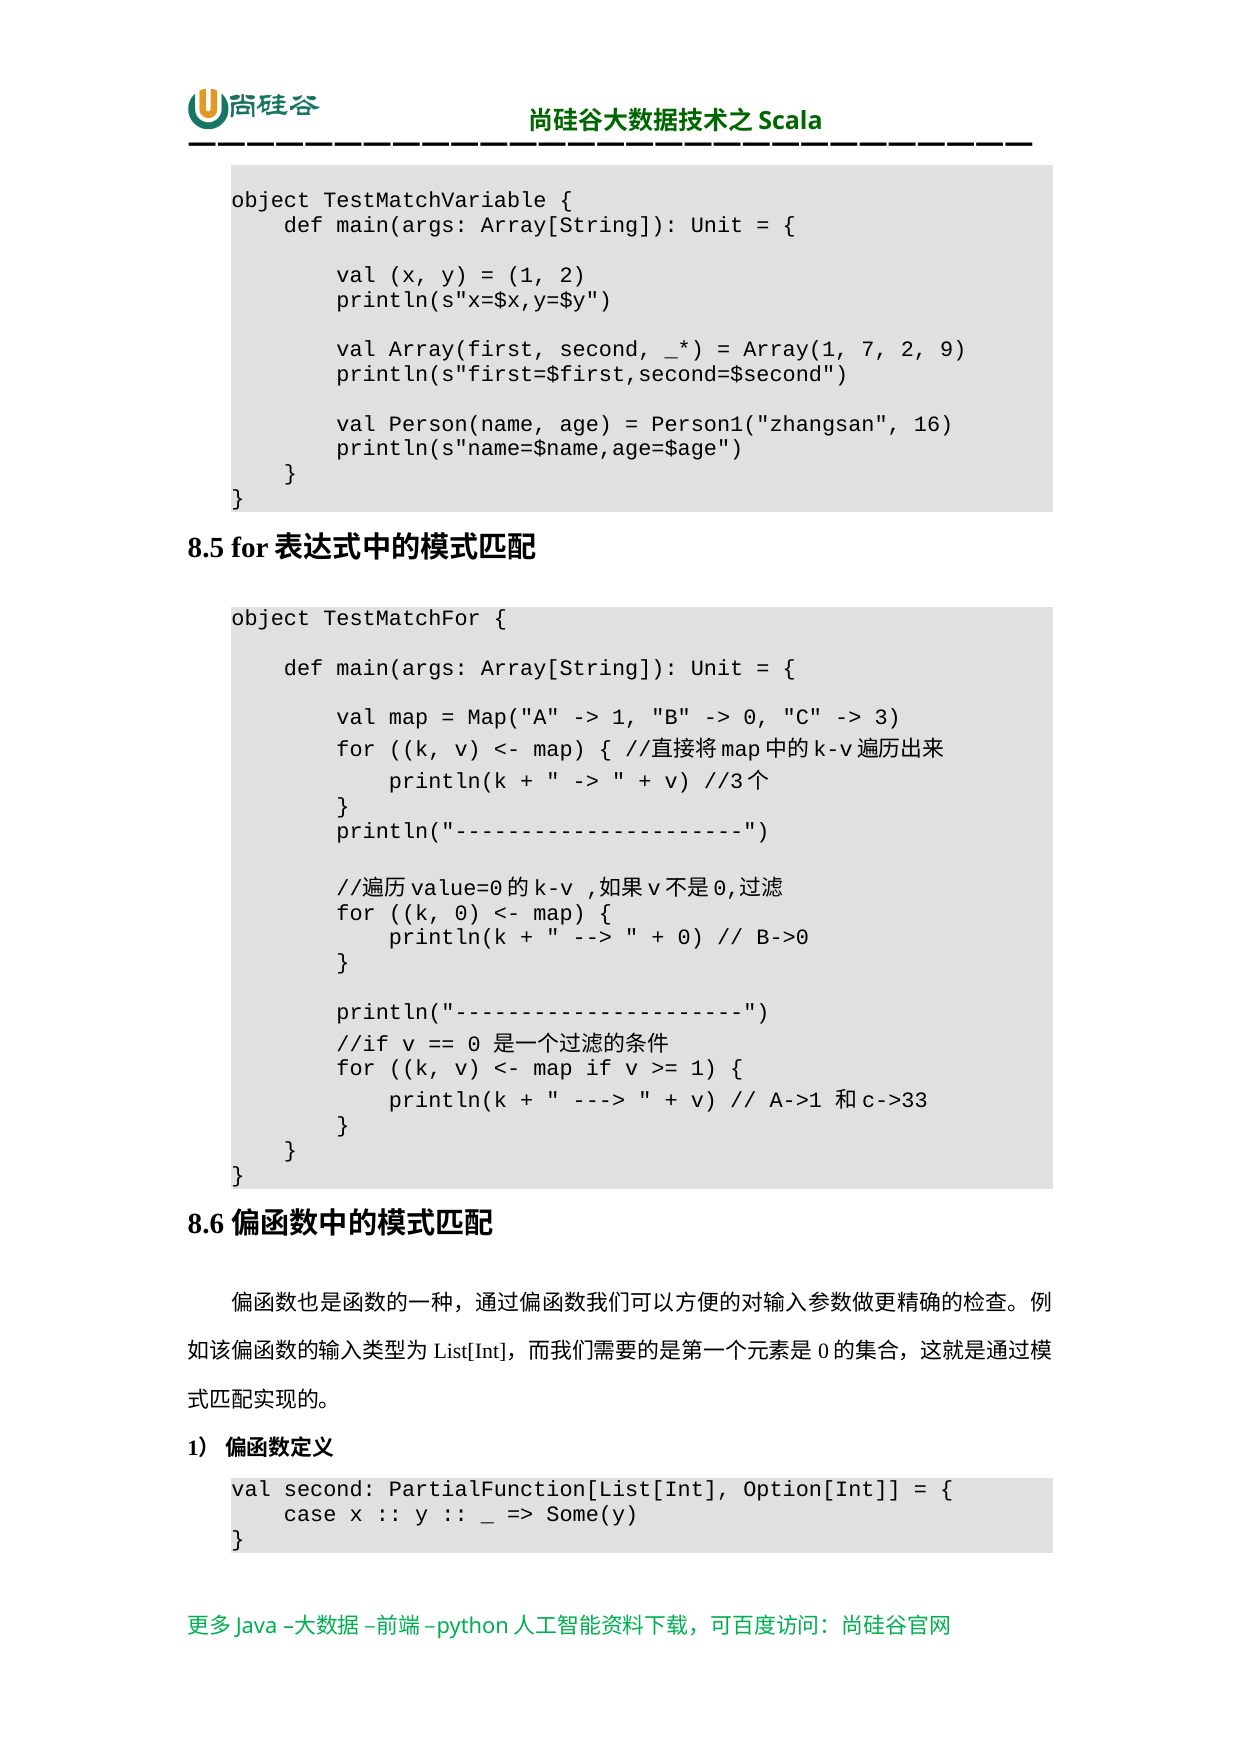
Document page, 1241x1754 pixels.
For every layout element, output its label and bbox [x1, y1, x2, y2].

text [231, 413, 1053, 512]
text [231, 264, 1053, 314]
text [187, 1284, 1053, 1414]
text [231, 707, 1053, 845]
picture [187, 88, 321, 130]
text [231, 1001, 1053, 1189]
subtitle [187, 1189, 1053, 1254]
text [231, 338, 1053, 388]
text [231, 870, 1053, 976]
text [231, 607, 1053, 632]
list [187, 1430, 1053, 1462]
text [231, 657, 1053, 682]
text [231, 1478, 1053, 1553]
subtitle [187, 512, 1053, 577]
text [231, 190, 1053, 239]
